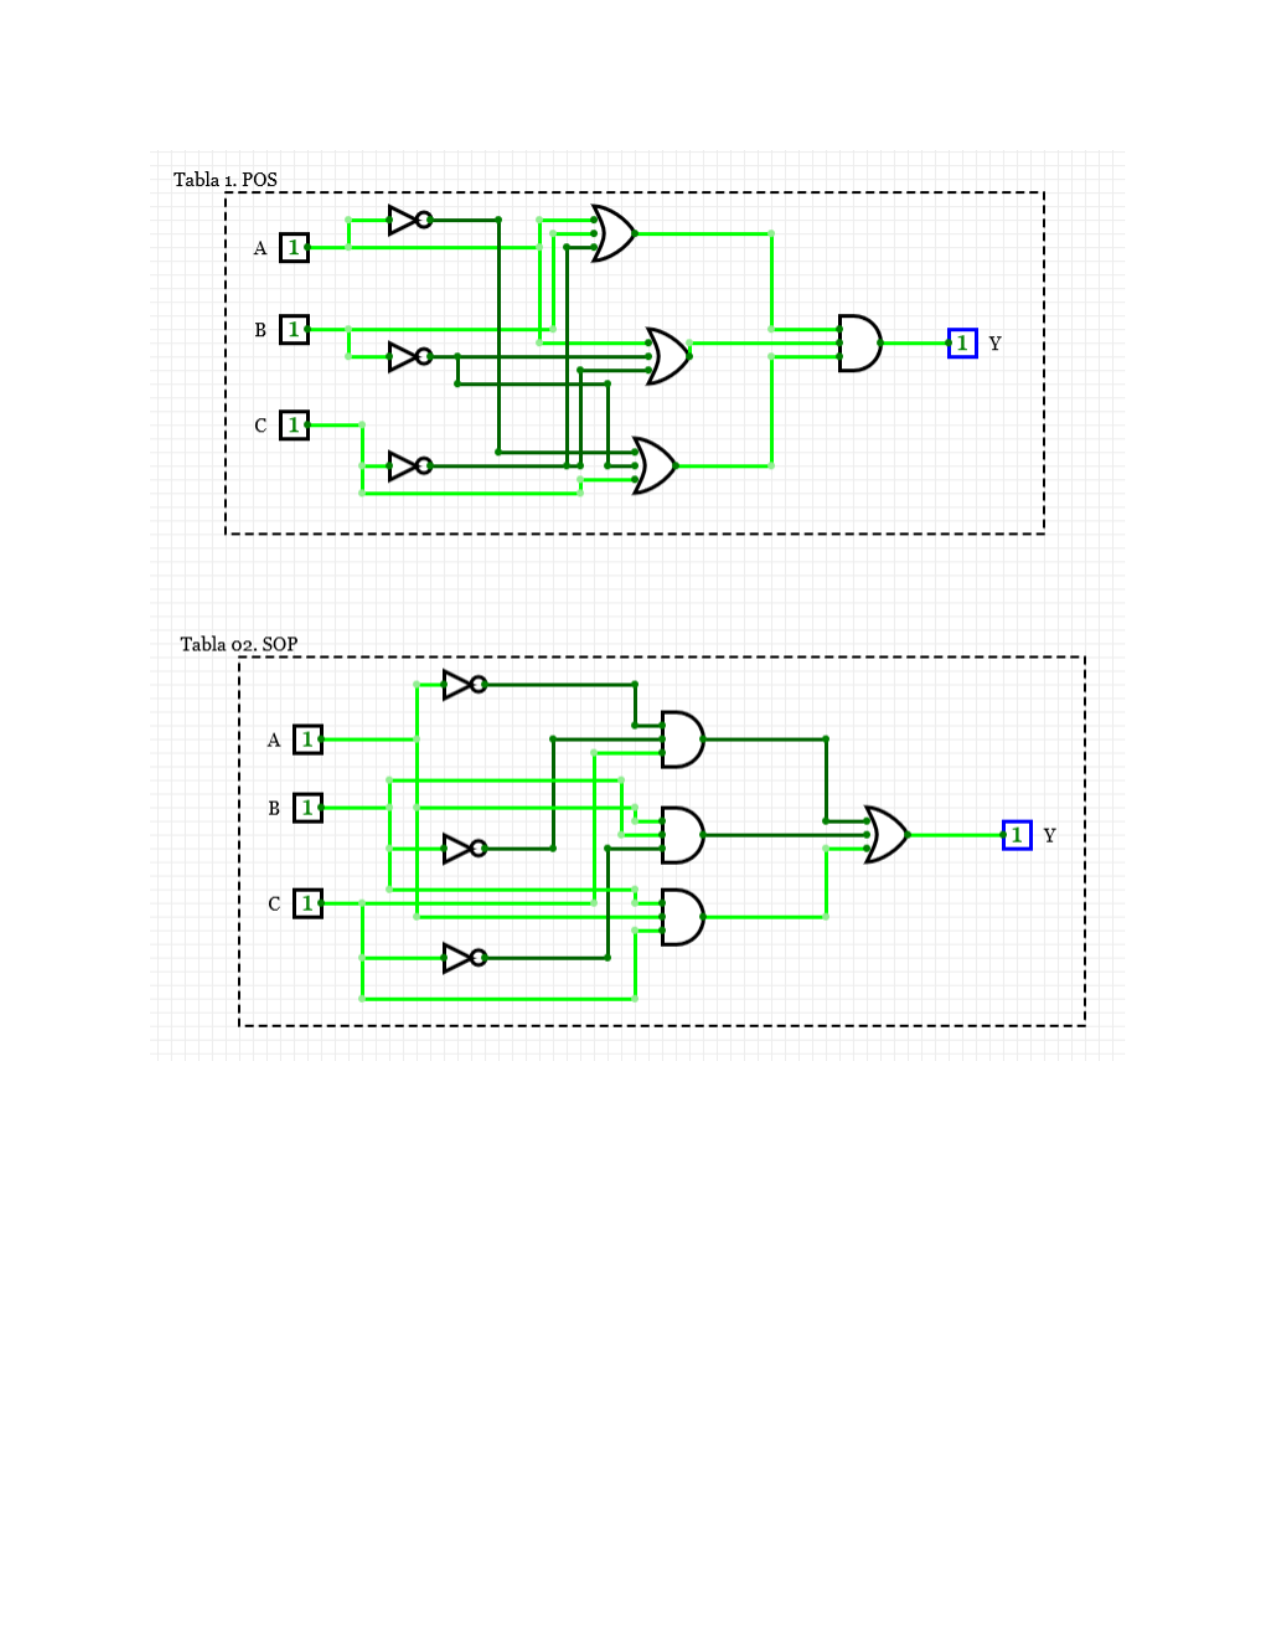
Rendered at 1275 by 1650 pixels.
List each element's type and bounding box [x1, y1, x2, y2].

picture [150, 150, 1125, 1061]
